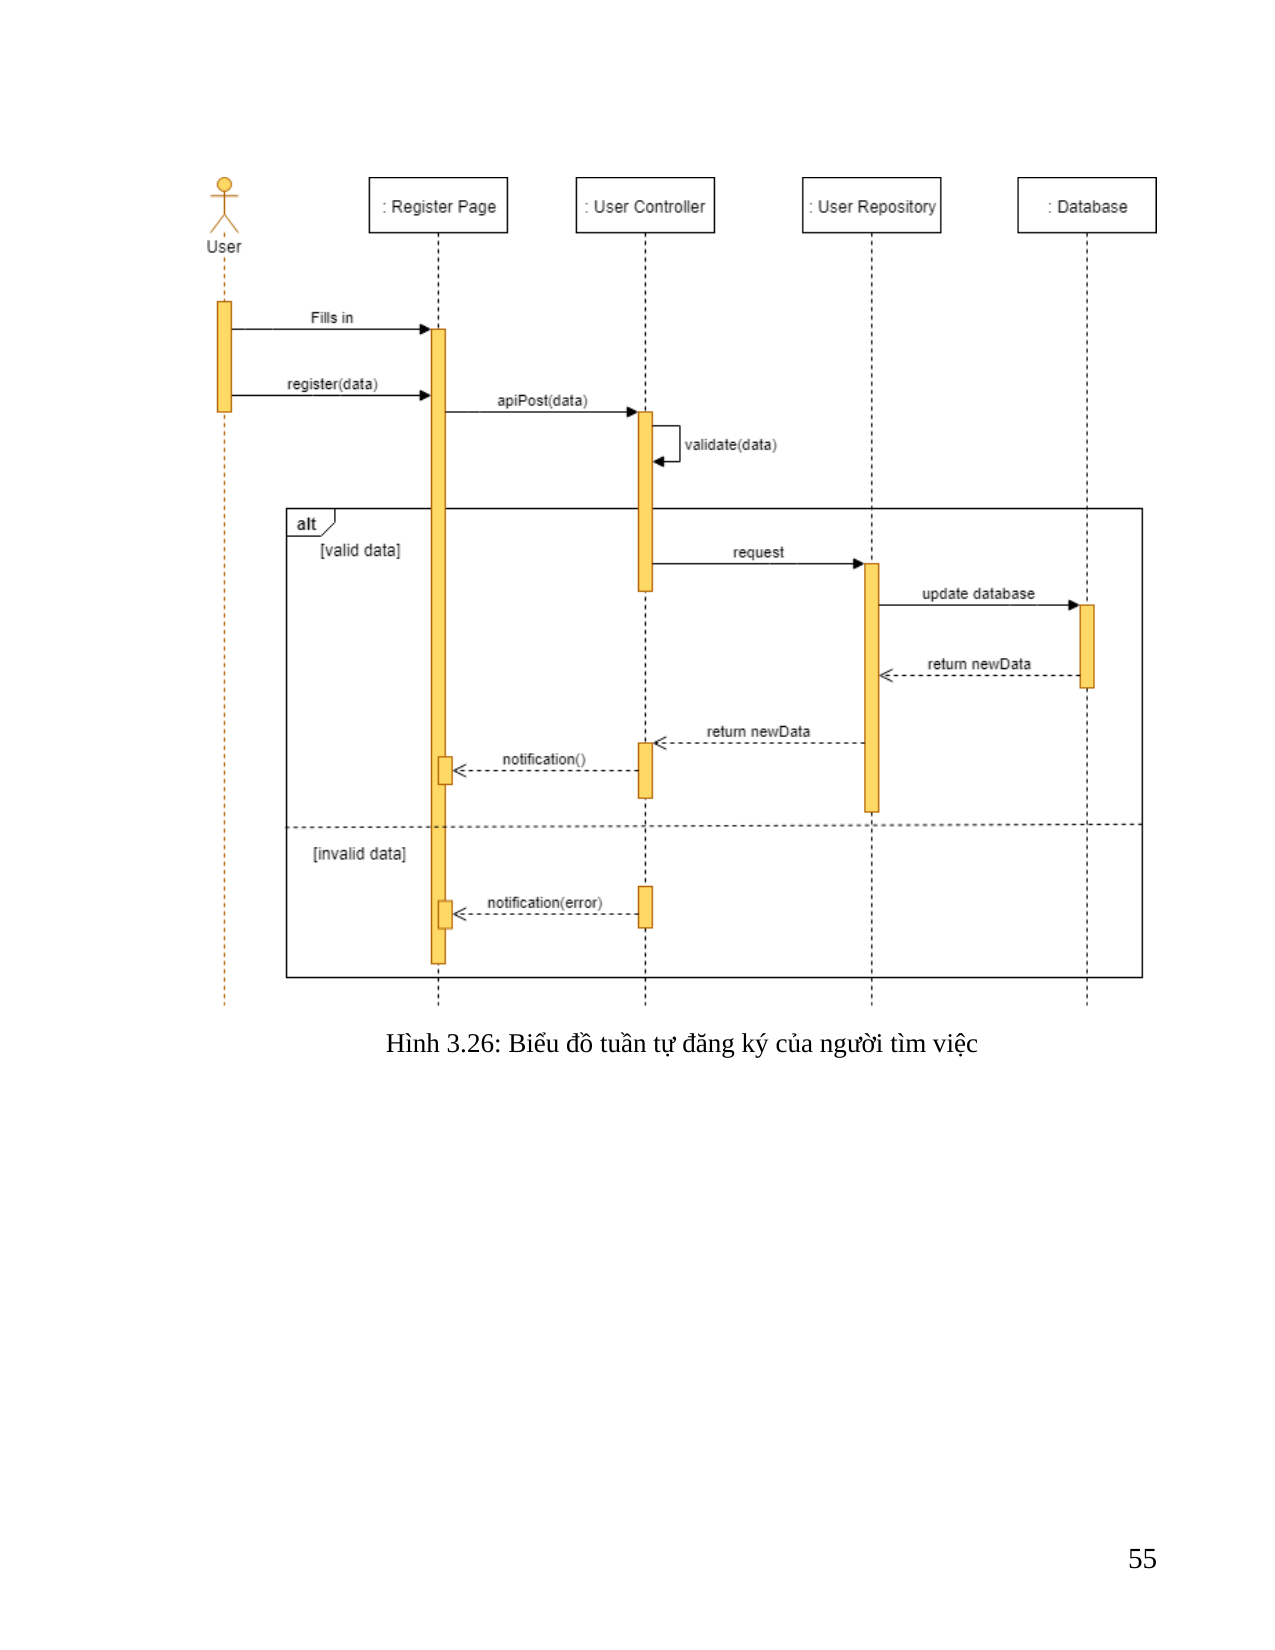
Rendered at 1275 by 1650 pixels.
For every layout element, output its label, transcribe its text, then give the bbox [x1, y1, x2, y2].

picture [206, 177, 1157, 1006]
text Hình 3.20: Biểu đồ tuần tự đăng ký của người tìm việc [207, 1027, 1157, 1058]
